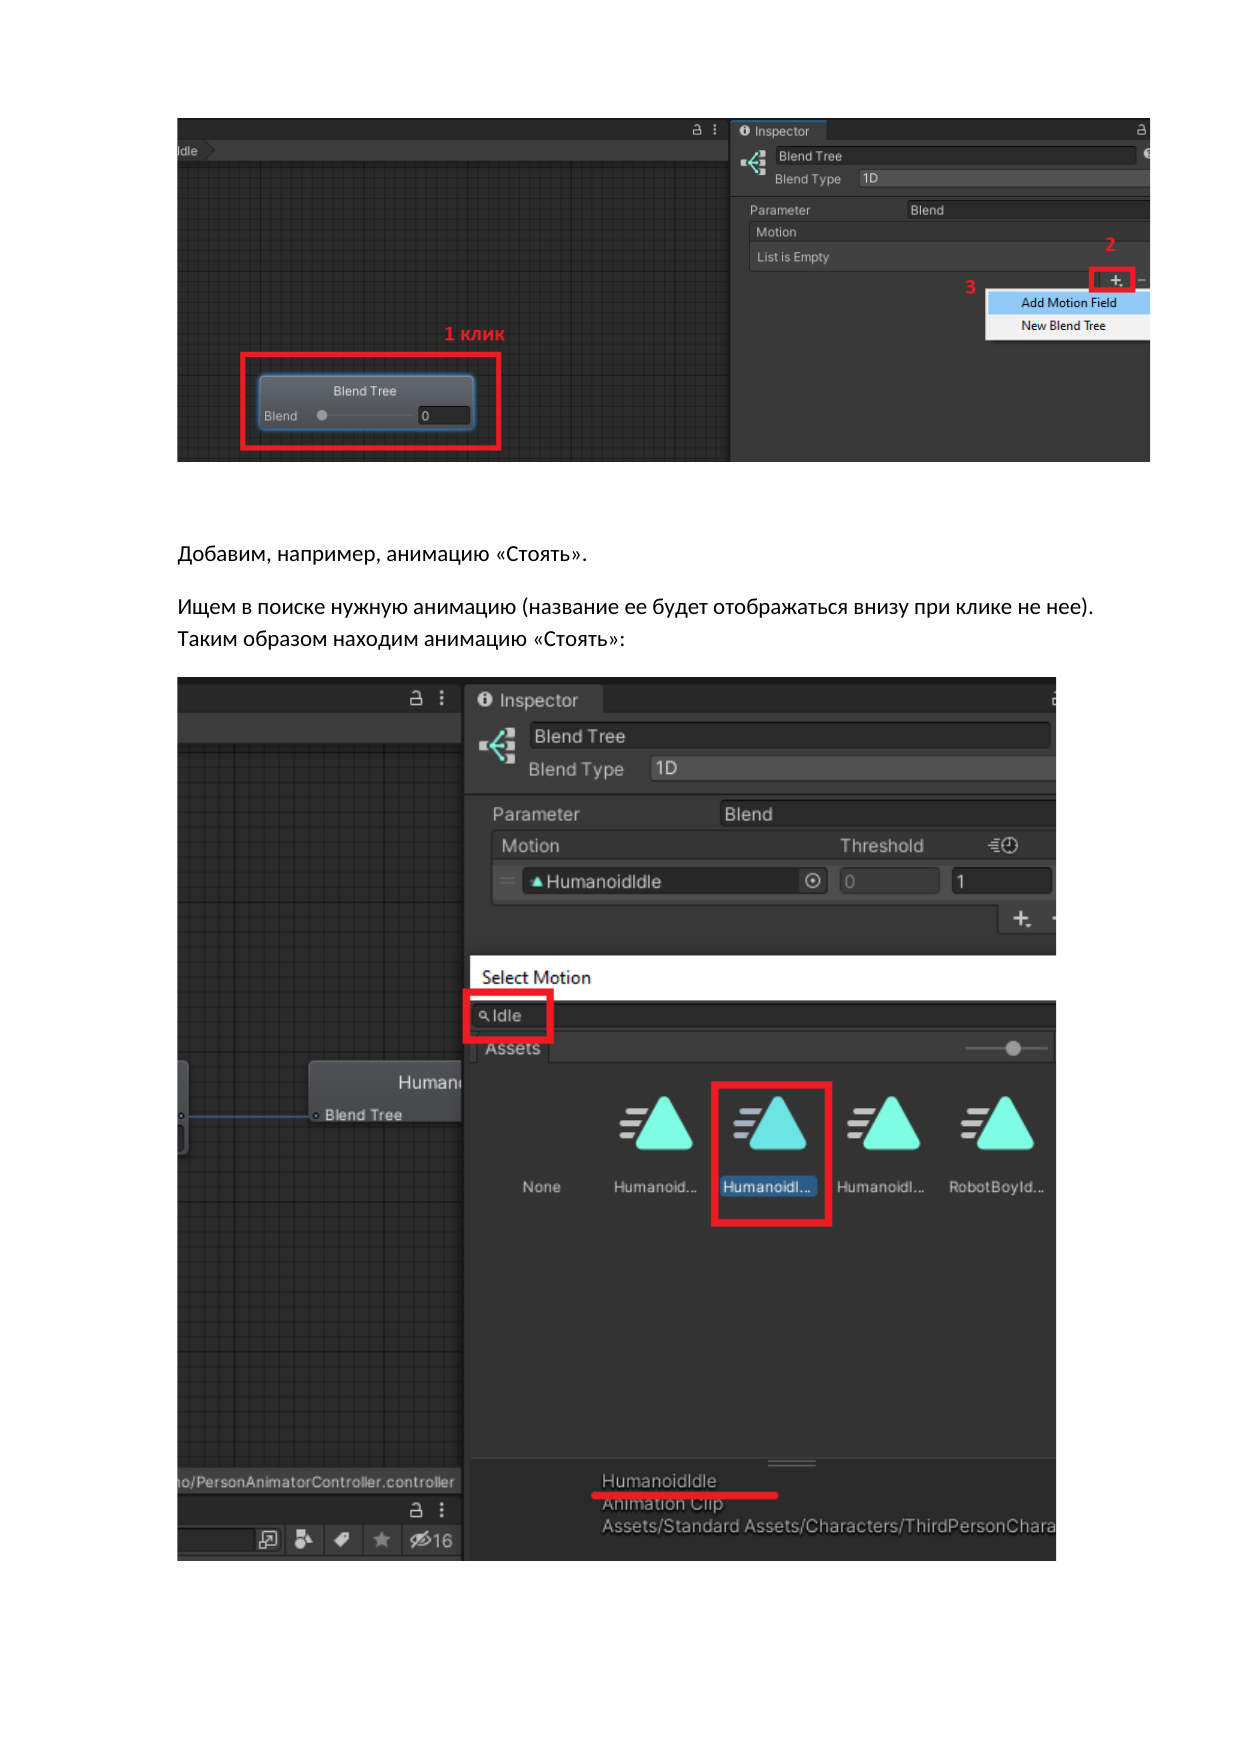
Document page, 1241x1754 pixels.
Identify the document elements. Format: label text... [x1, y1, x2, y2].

picture [177, 118, 1151, 462]
text Ищем в поиске нужную анимацию (название ее будет отображаться внизу при клике не нее). Таким образом находим анимацию «Стоять»: [177, 592, 1152, 652]
picture [177, 677, 1057, 1561]
text Добавим, например, анимацию «Стоять». [177, 539, 1152, 567]
